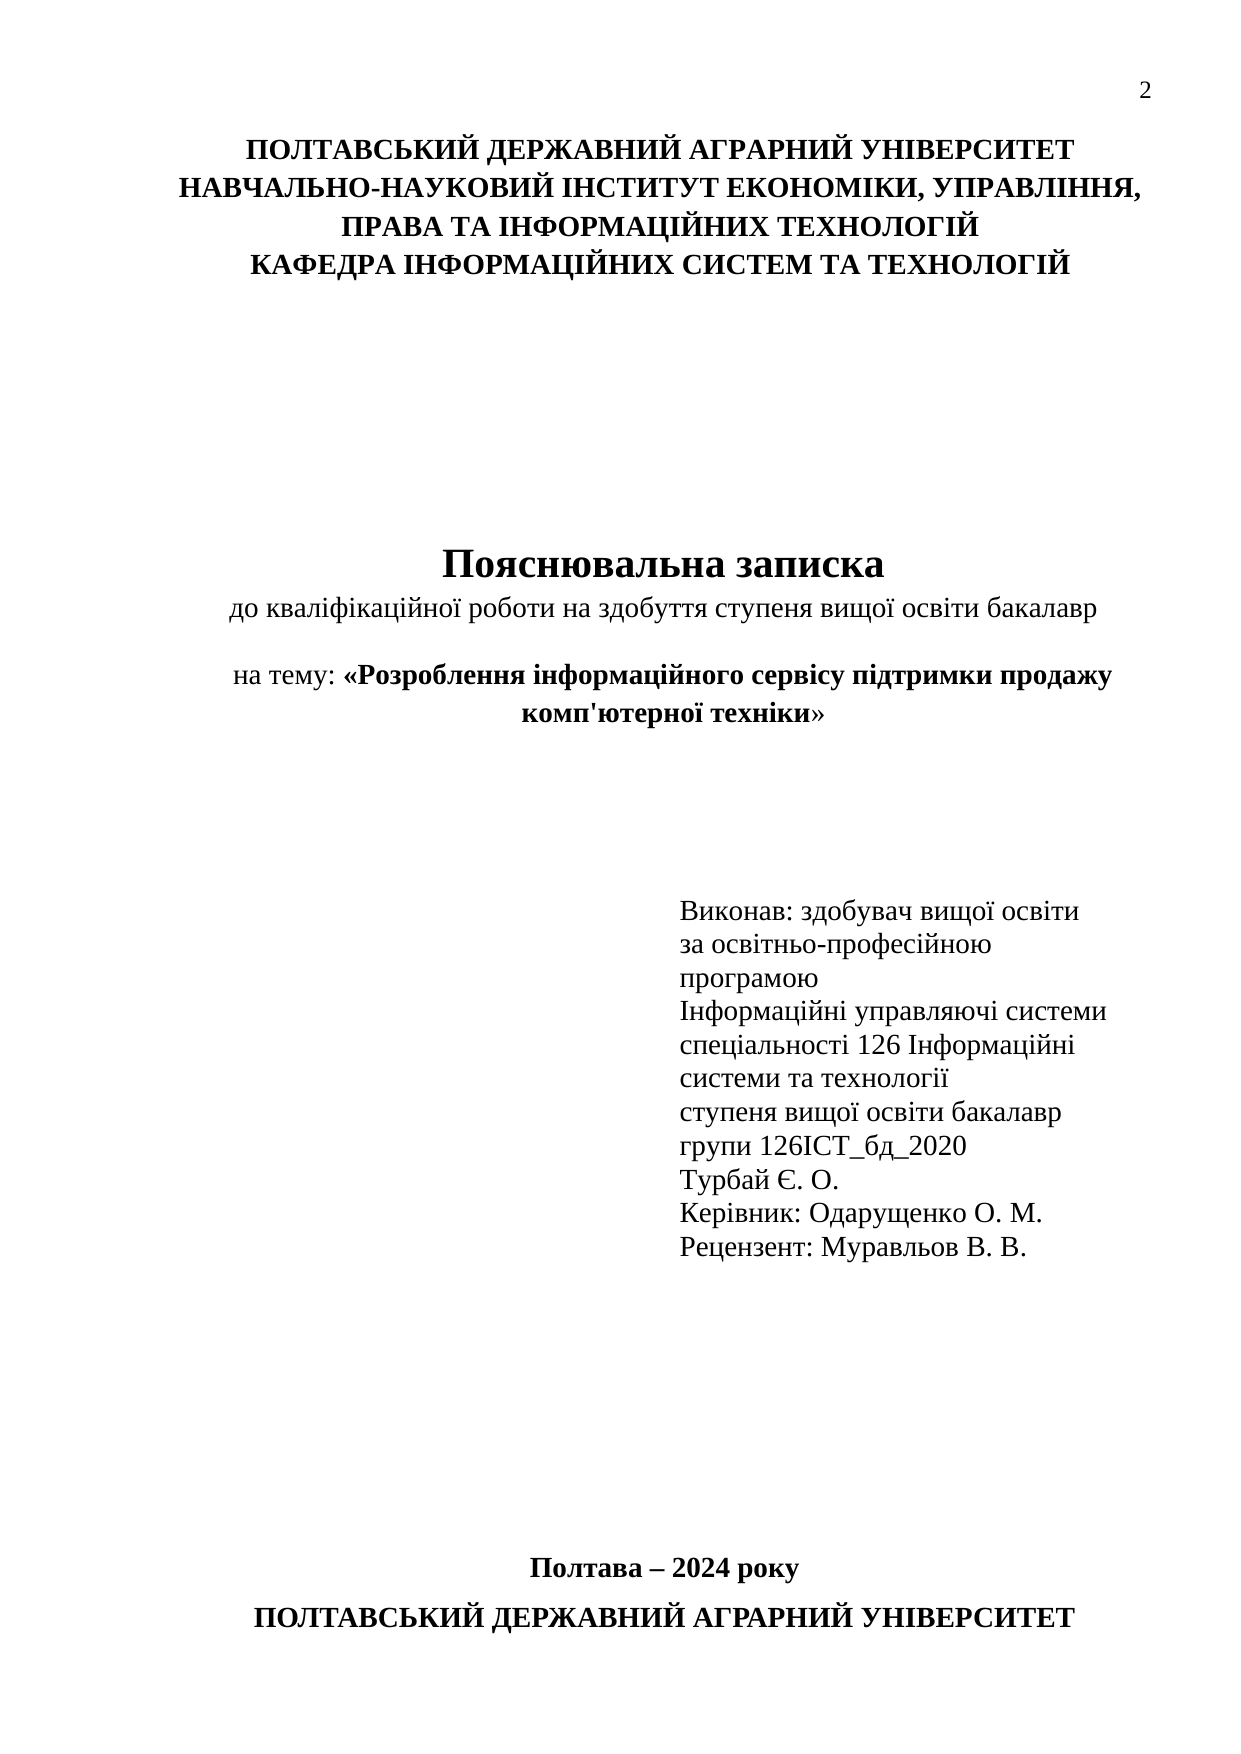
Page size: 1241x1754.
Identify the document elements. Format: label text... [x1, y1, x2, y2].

text Керівник: Одарущенко О. М. [679, 1195, 1116, 1229]
text ПОЛТАВСЬКИЙ ДЕРЖАВНИЙ АГРАРНИЙ УНІВЕРСИТЕТ [177, 132, 1143, 165]
text ПРАВА ТА ІНФОРМАЦІЙНИХ ТЕХНОЛОГІЙ [177, 209, 1143, 242]
text Виконав: здобувач вищої освіти за освітньо-професійною програмою Інформаційні управляючі системи спеціальності 126 Інформаційні системи та технології [679, 893, 1116, 1094]
text до кваліфікаційної роботи на здобуття ступеня вищої освіти бакалавр [177, 591, 1149, 624]
text КАФЕДРА ІНФОРМАЦІЙНИХ СИСТЕМ ТА ТЕХНОЛОГІЙ [177, 247, 1143, 281]
text групи 126ІСТ_бд_2020 [679, 1128, 1116, 1162]
text Рецензент: Муравльов В. В. [679, 1229, 1116, 1263]
text ПОЛТАВСЬКИЙ ДЕРЖАВНИЙ АГРАРНИЙ УНІВЕРСИТЕТ [177, 1601, 1152, 1634]
text Полтава – 2024 року [177, 1550, 1152, 1584]
text ступеня вищої освіти бакалавр [679, 1094, 1116, 1128]
text на тему: «Розроблення інформаційного сервісу підтримки продажу комп'ютерної техніки» [194, 657, 1152, 729]
text Пояснювальна записка [177, 539, 1149, 587]
text Турбай Є. О. [627, 1162, 1152, 1195]
text НАВЧАЛЬНО-НАУКОВИЙ ІНСТИТУТ ЕКОНОМІКИ, УПРАВЛІННЯ, [177, 170, 1143, 204]
